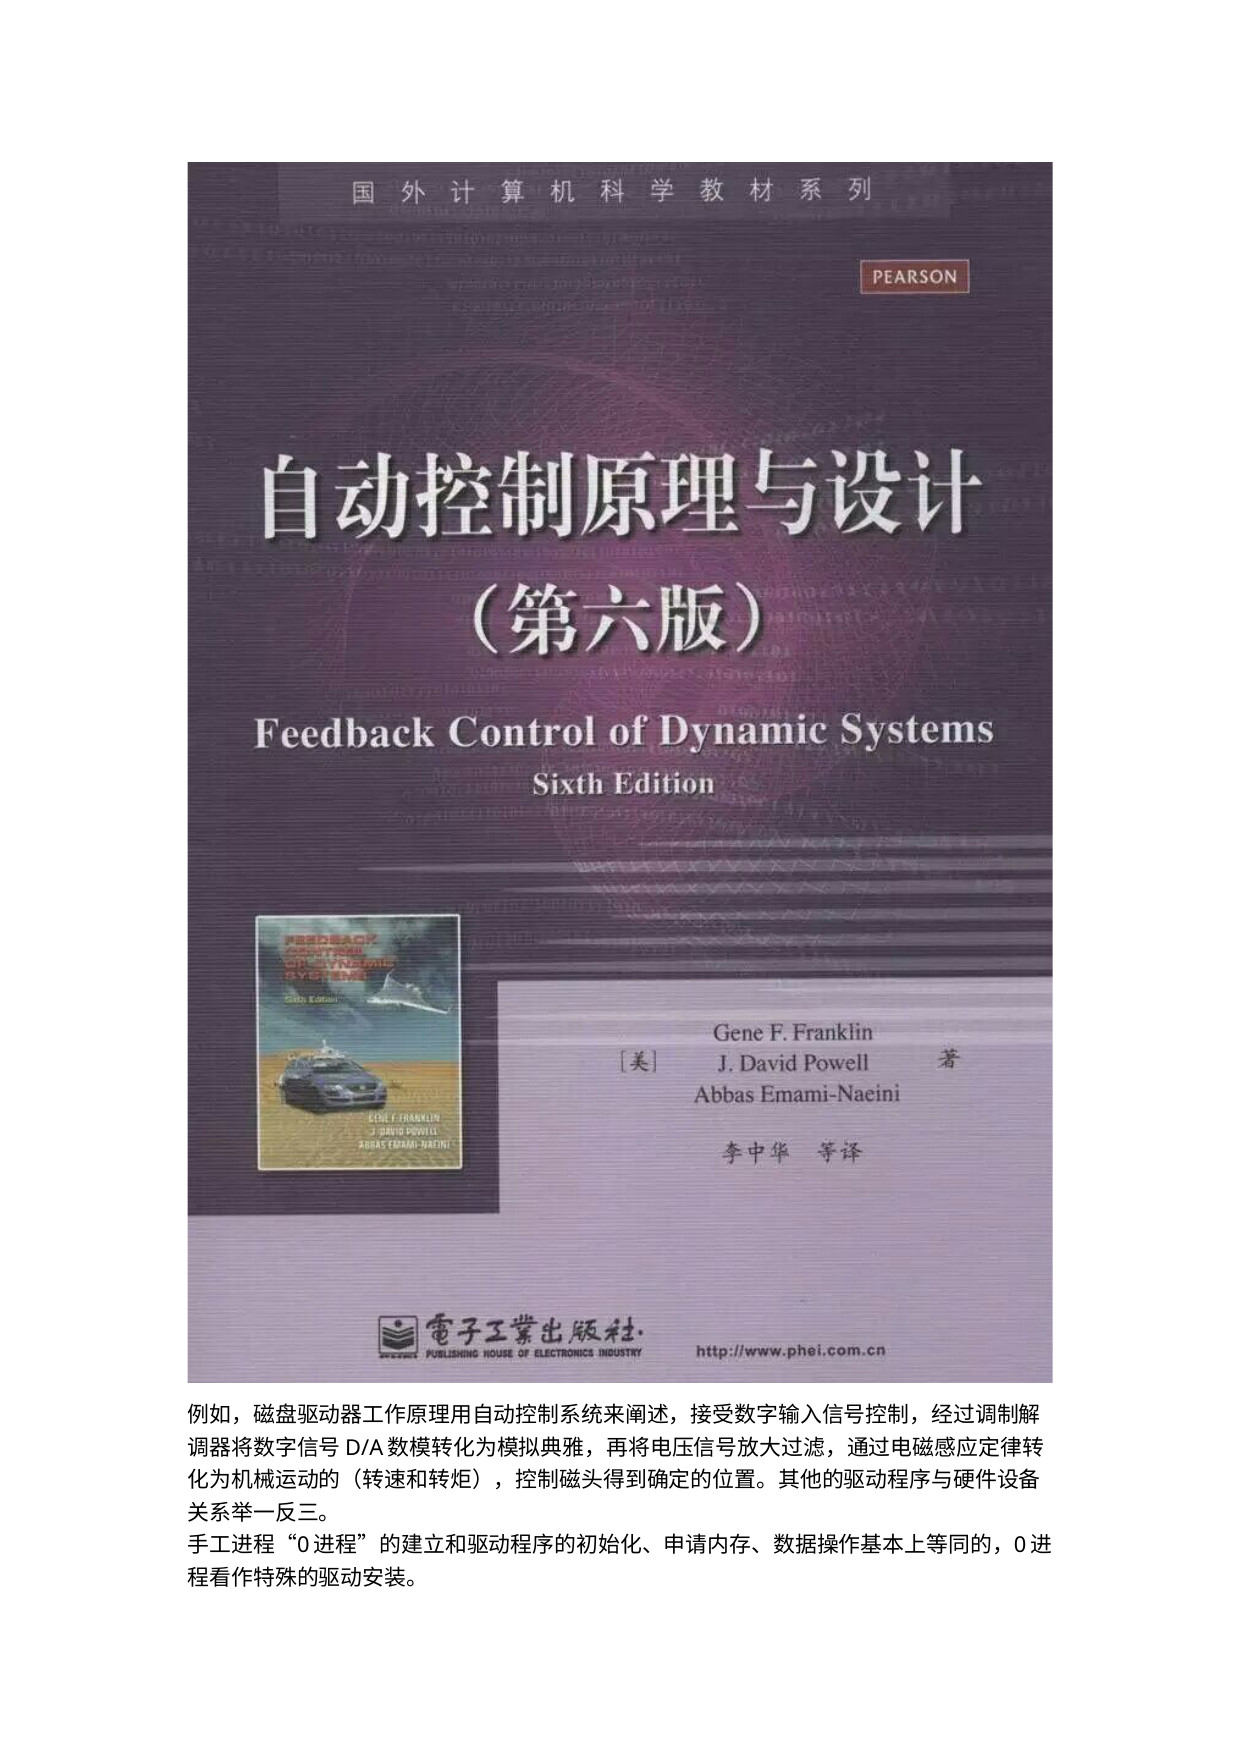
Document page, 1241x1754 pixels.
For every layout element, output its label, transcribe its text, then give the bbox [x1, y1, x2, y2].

text 例如，磁盘驱动器工作原理用自动控制系统来阐述，接受数字输入信号控制，经过调制解调器将数字信号D/A数模转化为模拟典雅，再将电压信号放大过滤，通过电磁感应定律转化为机械运动的（转速和转炬），控制磁头得到确定的位置。其他的驱动程序与硬件设备关系举一反三。 [187, 1397, 1053, 1527]
picture [187, 162, 1053, 1383]
text 手工进程“0进程”的建立和驱动程序的初始化、申请内存、数据操作基本上等同的，0进程看作特殊的驱动安装。 [187, 1527, 1053, 1592]
